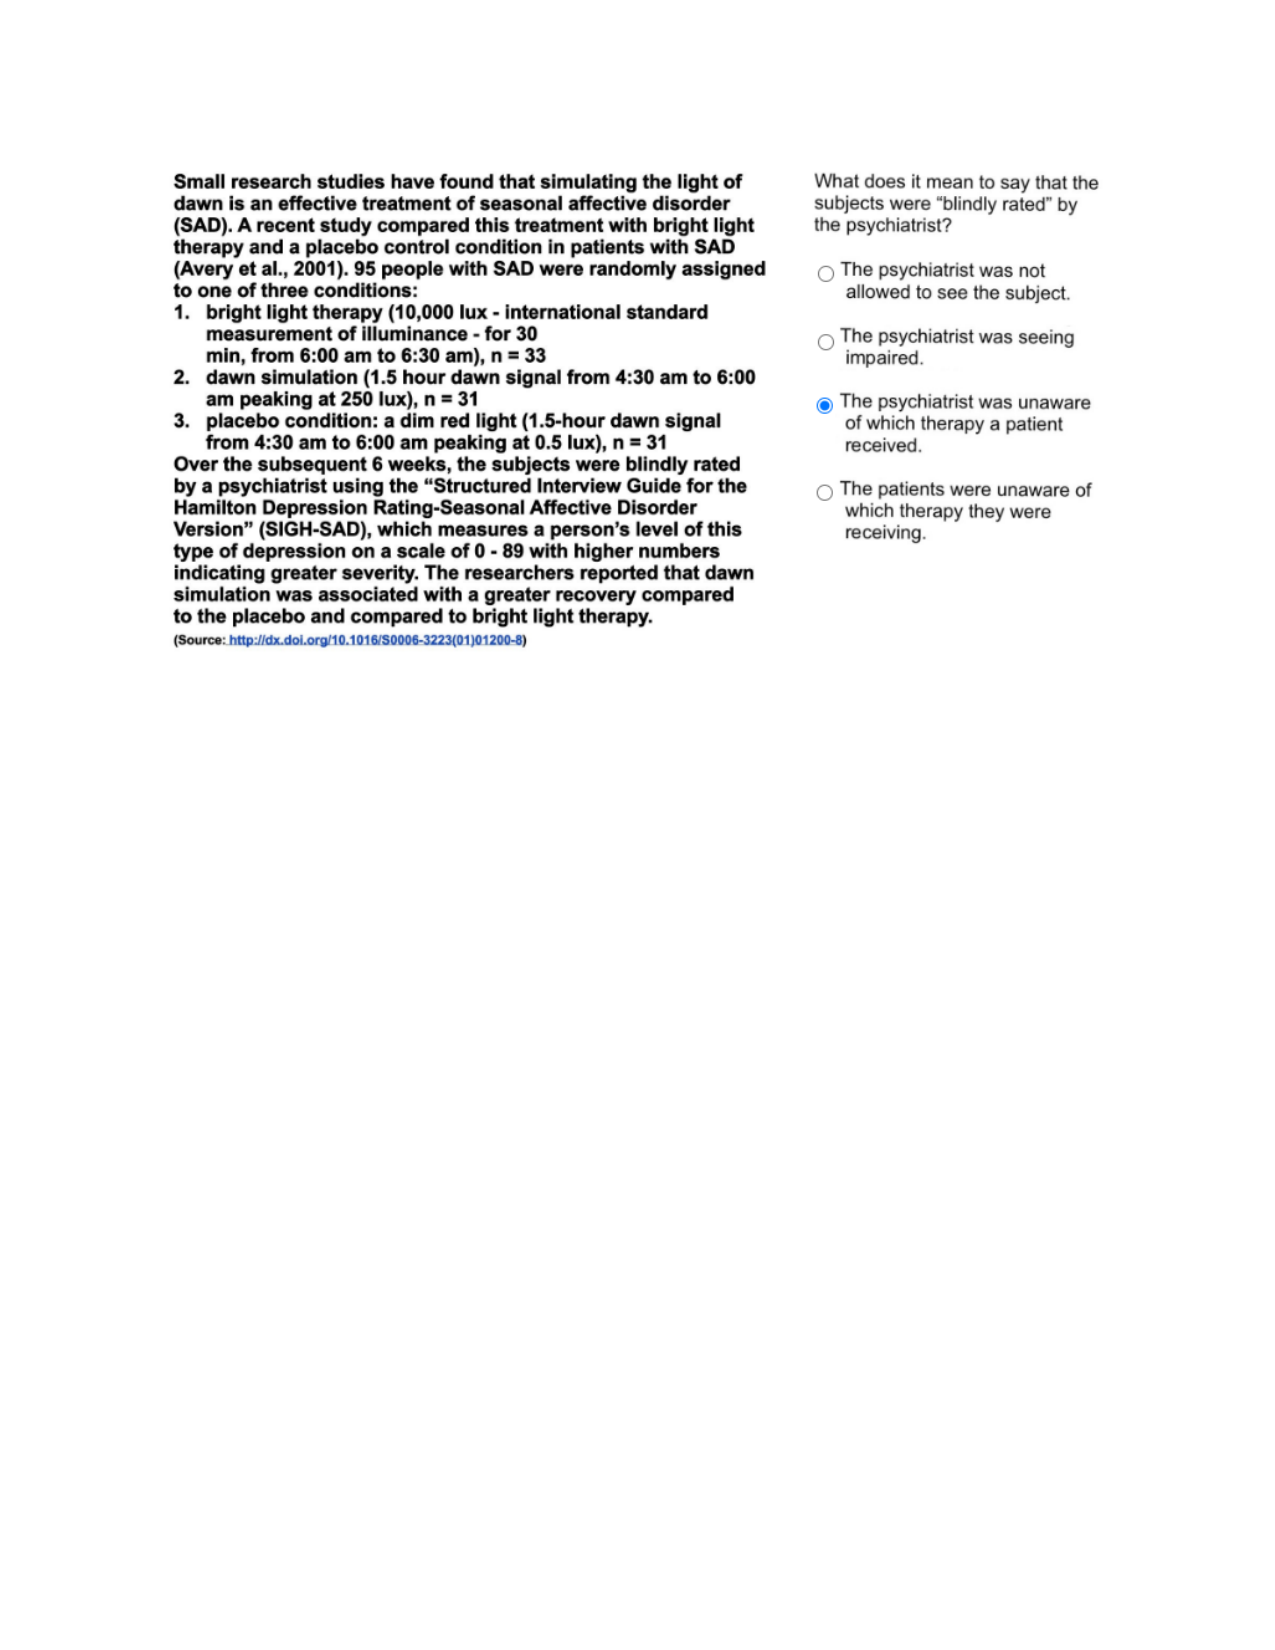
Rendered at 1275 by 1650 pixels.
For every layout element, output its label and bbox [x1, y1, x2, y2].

picture [150, 150, 1125, 675]
